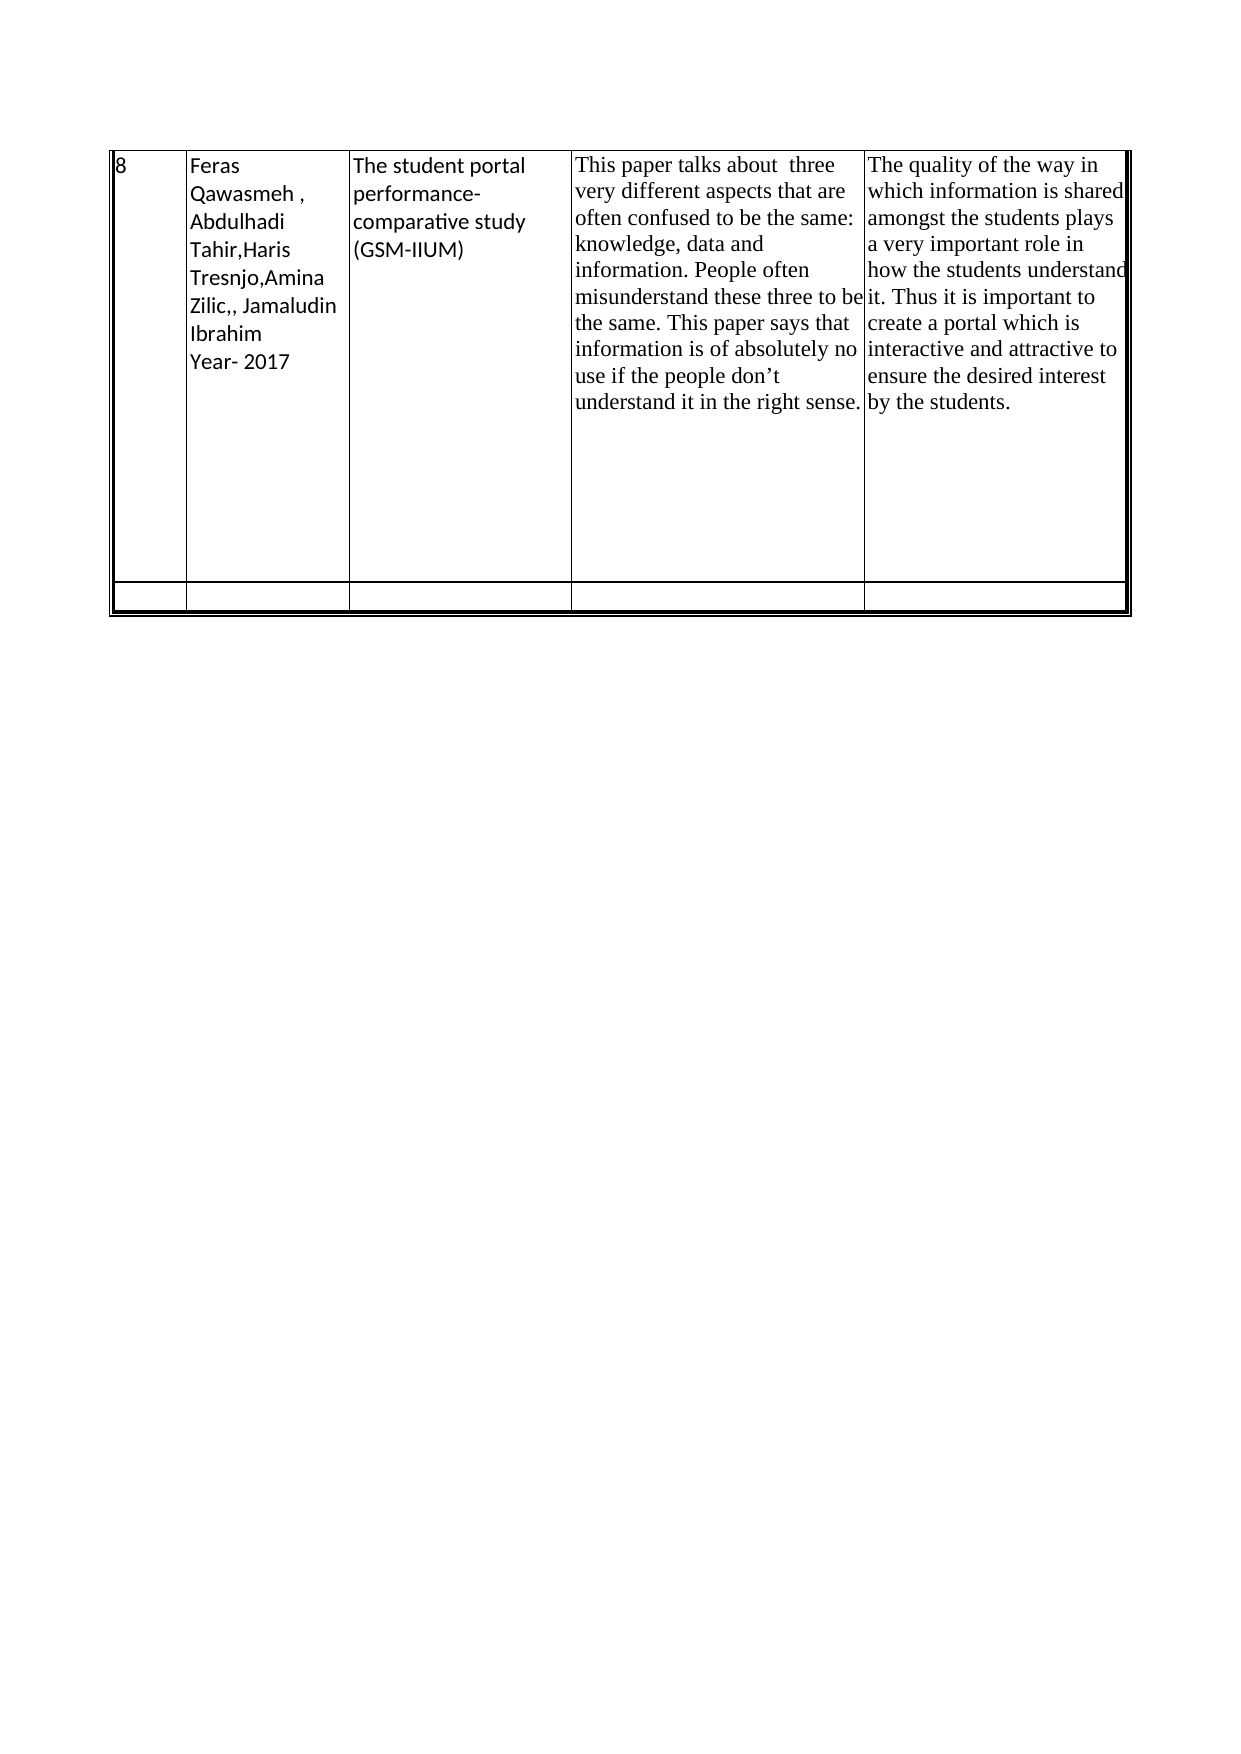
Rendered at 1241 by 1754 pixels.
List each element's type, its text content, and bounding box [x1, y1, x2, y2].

table_cell [115, 583, 186, 610]
table_cell [572, 583, 864, 610]
table_cell [350, 583, 571, 610]
table_cell 8 [115, 151, 186, 581]
table_cell [865, 583, 1125, 610]
table_cell The quality of the way in which information is shared amongst the students plays a very important role in how the students understand it. Thus it is important to create a portal which is interactive and attractive to ensure the desired interest by the students. [865, 151, 1125, 581]
table_cell Feras Qawasmeh , Abdulhadi Tahir,Haris Tresnjo,Amina Zilic,, Jamaludin Ibrahim Year- 2017 [187, 151, 349, 581]
table_cell This paper talks about three very different aspects that are often confused to be the same: knowledge, data and information. People often misunderstand these three to be the same. This paper says that information is of absolutely no use if the people don’t understand it in the right sense. [572, 151, 864, 581]
table_cell The student portal performance- comparative study (GSM-IIUM) [350, 151, 571, 581]
table_cell [187, 583, 349, 610]
